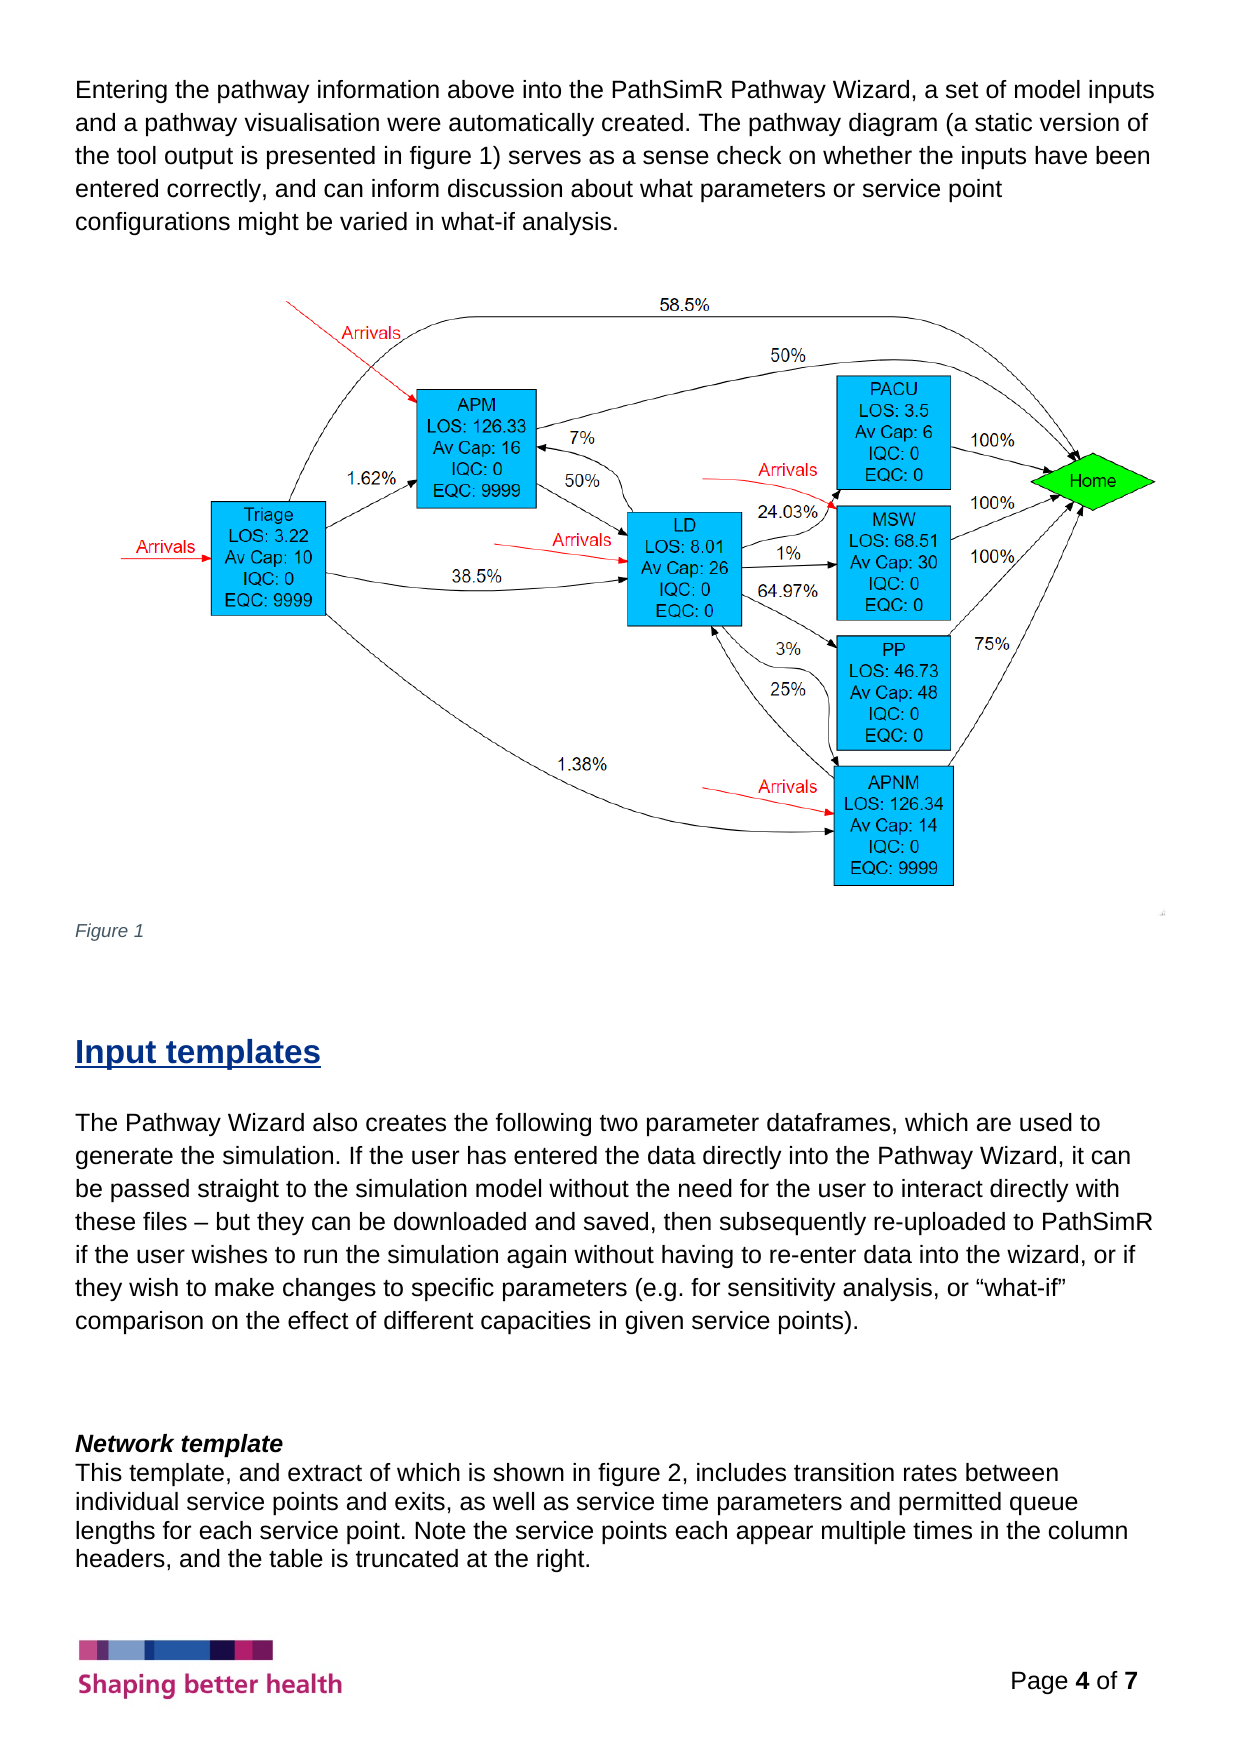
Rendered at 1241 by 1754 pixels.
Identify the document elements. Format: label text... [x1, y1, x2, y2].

text Entering the pathway information above into the PathSimR Pathway Wizard, a set of model inputs and a pathway visualisation were automatically created. The pathway diagram (a static version of the tool output is presented in figure 1) serves as a sense check on whether the inputs have been entered correctly, and can inform discussion about what parameters or service point configurations might be varied in what-if analysis. [75, 75, 1165, 236]
picture [75, 240, 1166, 916]
text The Pathway Wizard also creates the following two parameter dataframes, which are used to generate the simulation. If the user has entered the data directly into the Pathway Wizard, it can be passed straight to the simulation model without the need for the user to interact directly with these files – but they can be downloaded and saved, then subsequently re-uploaded to PathSimR if the user wishes to run the simulation again without having to re-enter data into the wizard, or if they wish to make changes to specific parameters (e.g. for sensitivity analysis, or “what-if” comparison on the effect of different capacities in given service points). [75, 1108, 1165, 1334]
text This template, and extract of which is shown in figure 2, includes transition rates between individual service points and exits, as well as service time parameters and permitted queue lengths for each service point. Note the service points each appear multiple times in the column headers, and the table is truncated at the right. [75, 1458, 1165, 1573]
picture [0, 1631, 348, 1754]
text Network template [75, 1429, 1165, 1458]
subtitle Input templates [75, 1032, 1165, 1071]
